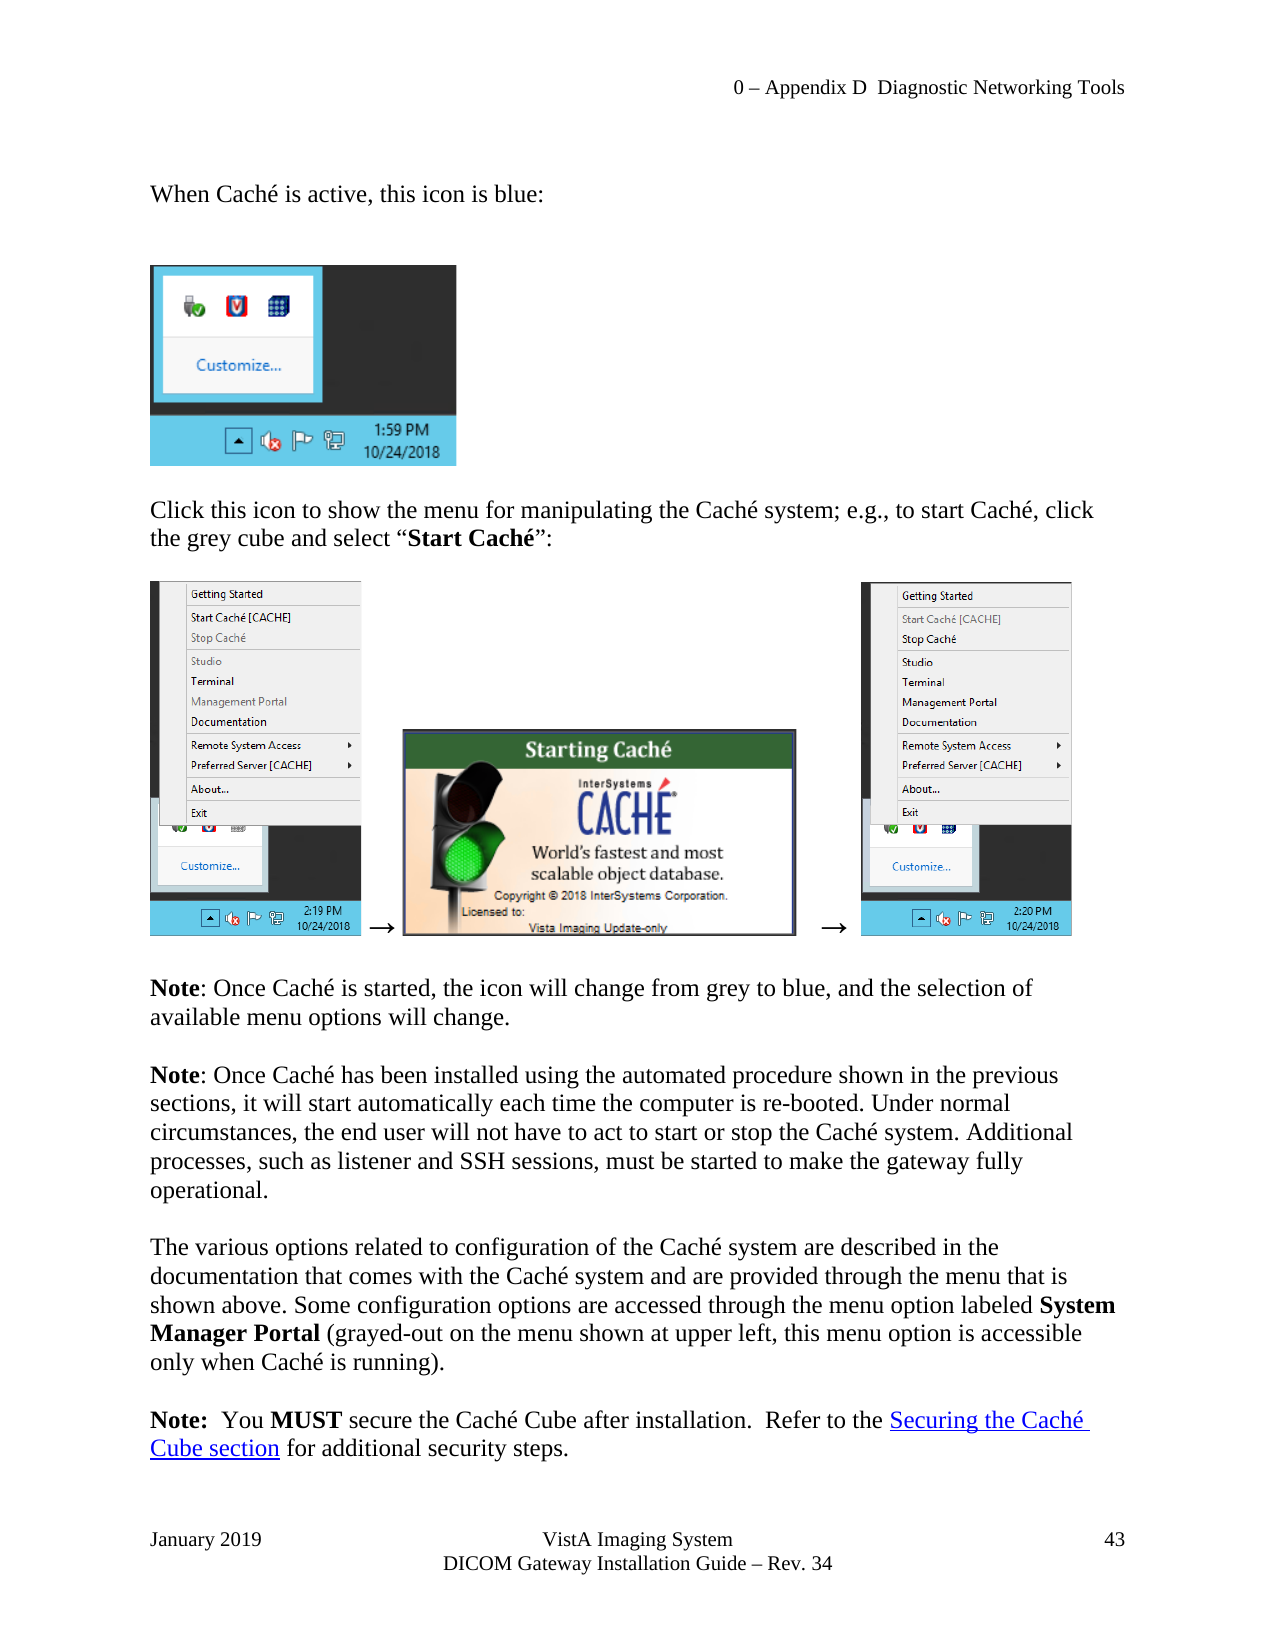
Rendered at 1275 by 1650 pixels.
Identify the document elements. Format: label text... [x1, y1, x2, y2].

text Note: Once Caché is started, the icon will change from grey to blue, and the selection of available menu options will change. [150, 973, 1125, 1031]
text When Caché is active, this icon is blue: [150, 179, 1125, 207]
picture [150, 265, 457, 466]
picture [402, 729, 797, 936]
picture [861, 582, 1072, 936]
text Note: You MUST secure the Caché Cube after installation. Refer to the Securing the Caché Cube section for additional security steps. [150, 1405, 1125, 1462]
text Note: Once Caché has been installed using the automated procedure shown in the previous sections, it will start automatically each time the computer is re-booted. Under normal circumstances, the end user will not have to act to start or stop the Caché system. Additional processes, such as listener and SSH sessions, must be started to make the gateway fully operational. [150, 1060, 1125, 1203]
text Click this icon to show the menu for manipulating the Caché system; e.g., to start Caché, click the grey cube and select “Start Caché”: [150, 495, 1125, 552]
text The various options related to configuration of the Caché system are described in the documentation that comes with the Caché system and are provided through the menu that is shown above. Some configuration options are accessed through the menu option labeled System Manager Portal (grayed-out on the menu shown at upper left, this menu option is accessible only when Caché is running). [150, 1232, 1125, 1376]
picture [150, 581, 362, 936]
